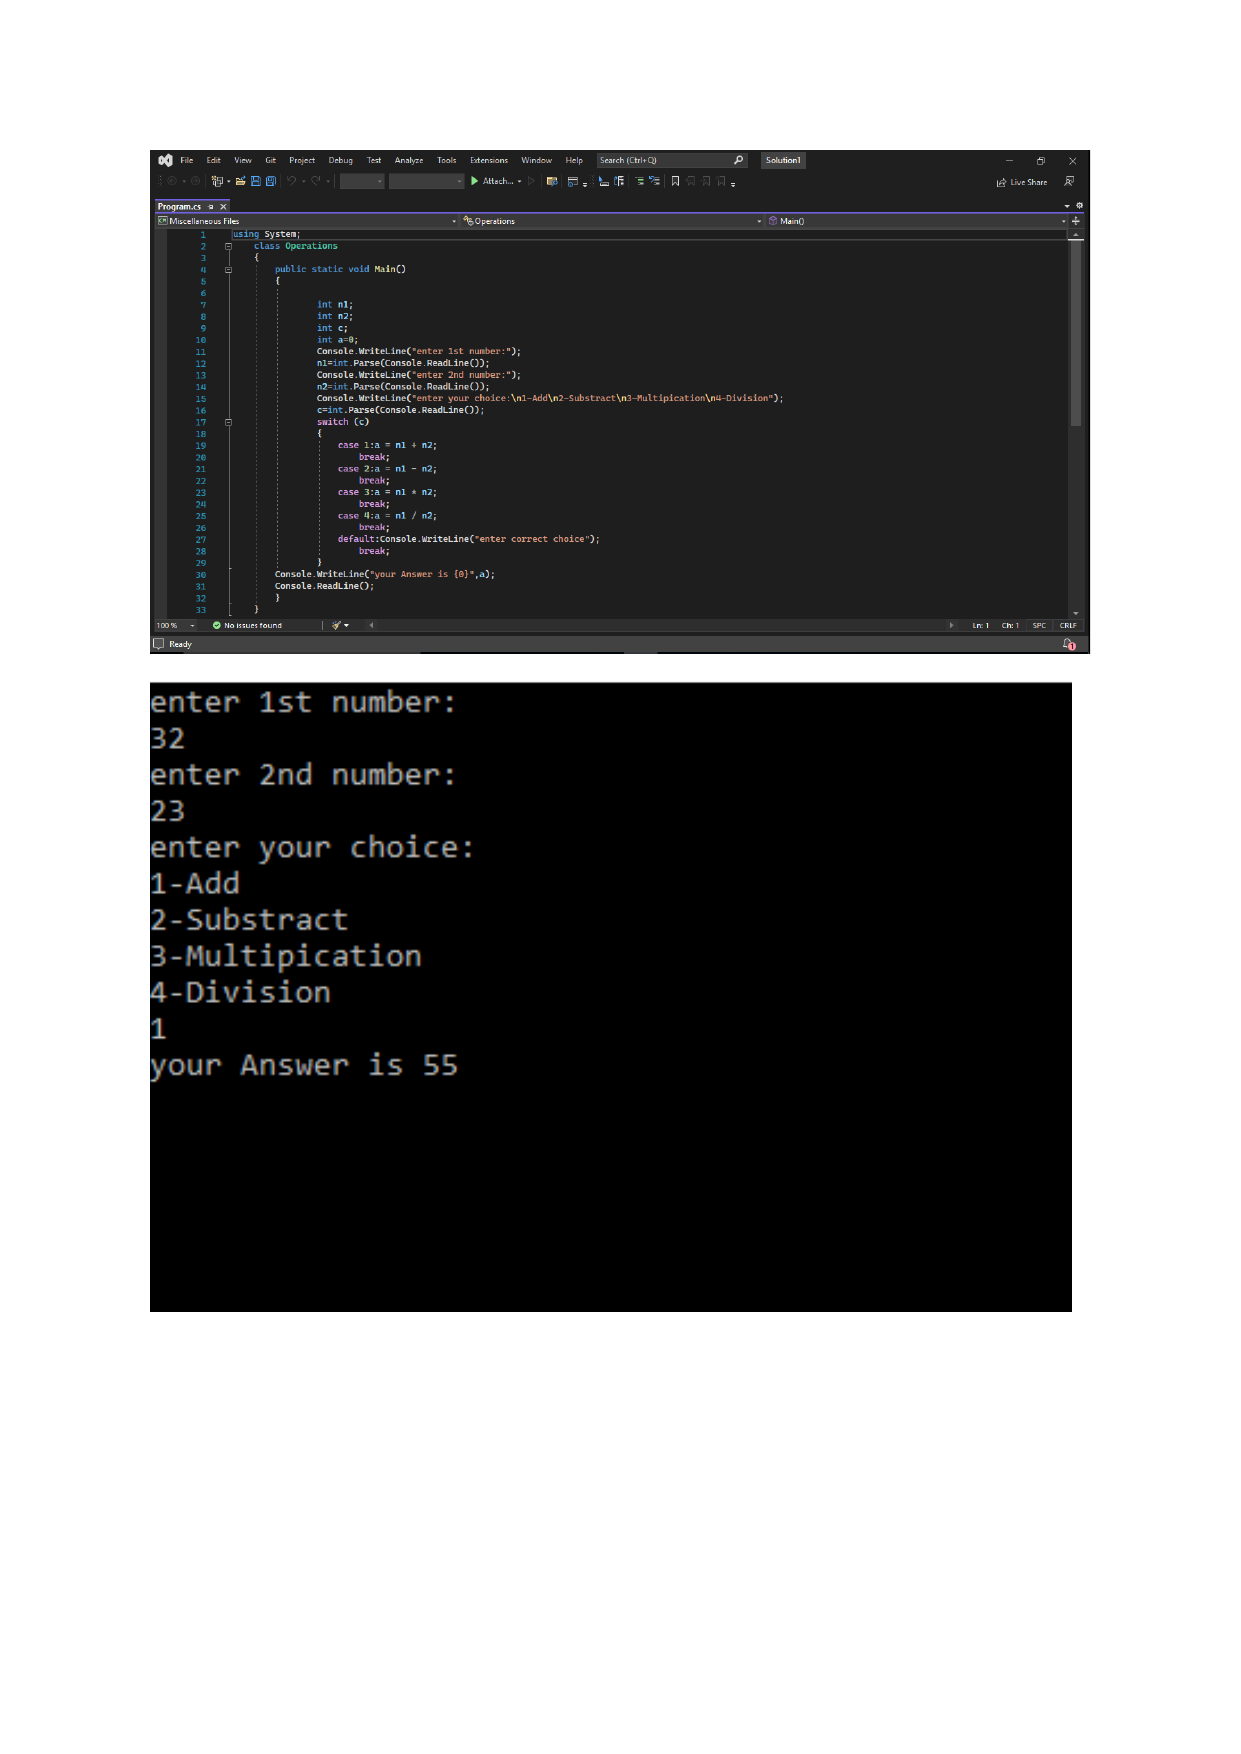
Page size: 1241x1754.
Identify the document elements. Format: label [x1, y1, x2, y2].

picture [150, 150, 1091, 654]
picture [150, 678, 1072, 1312]
